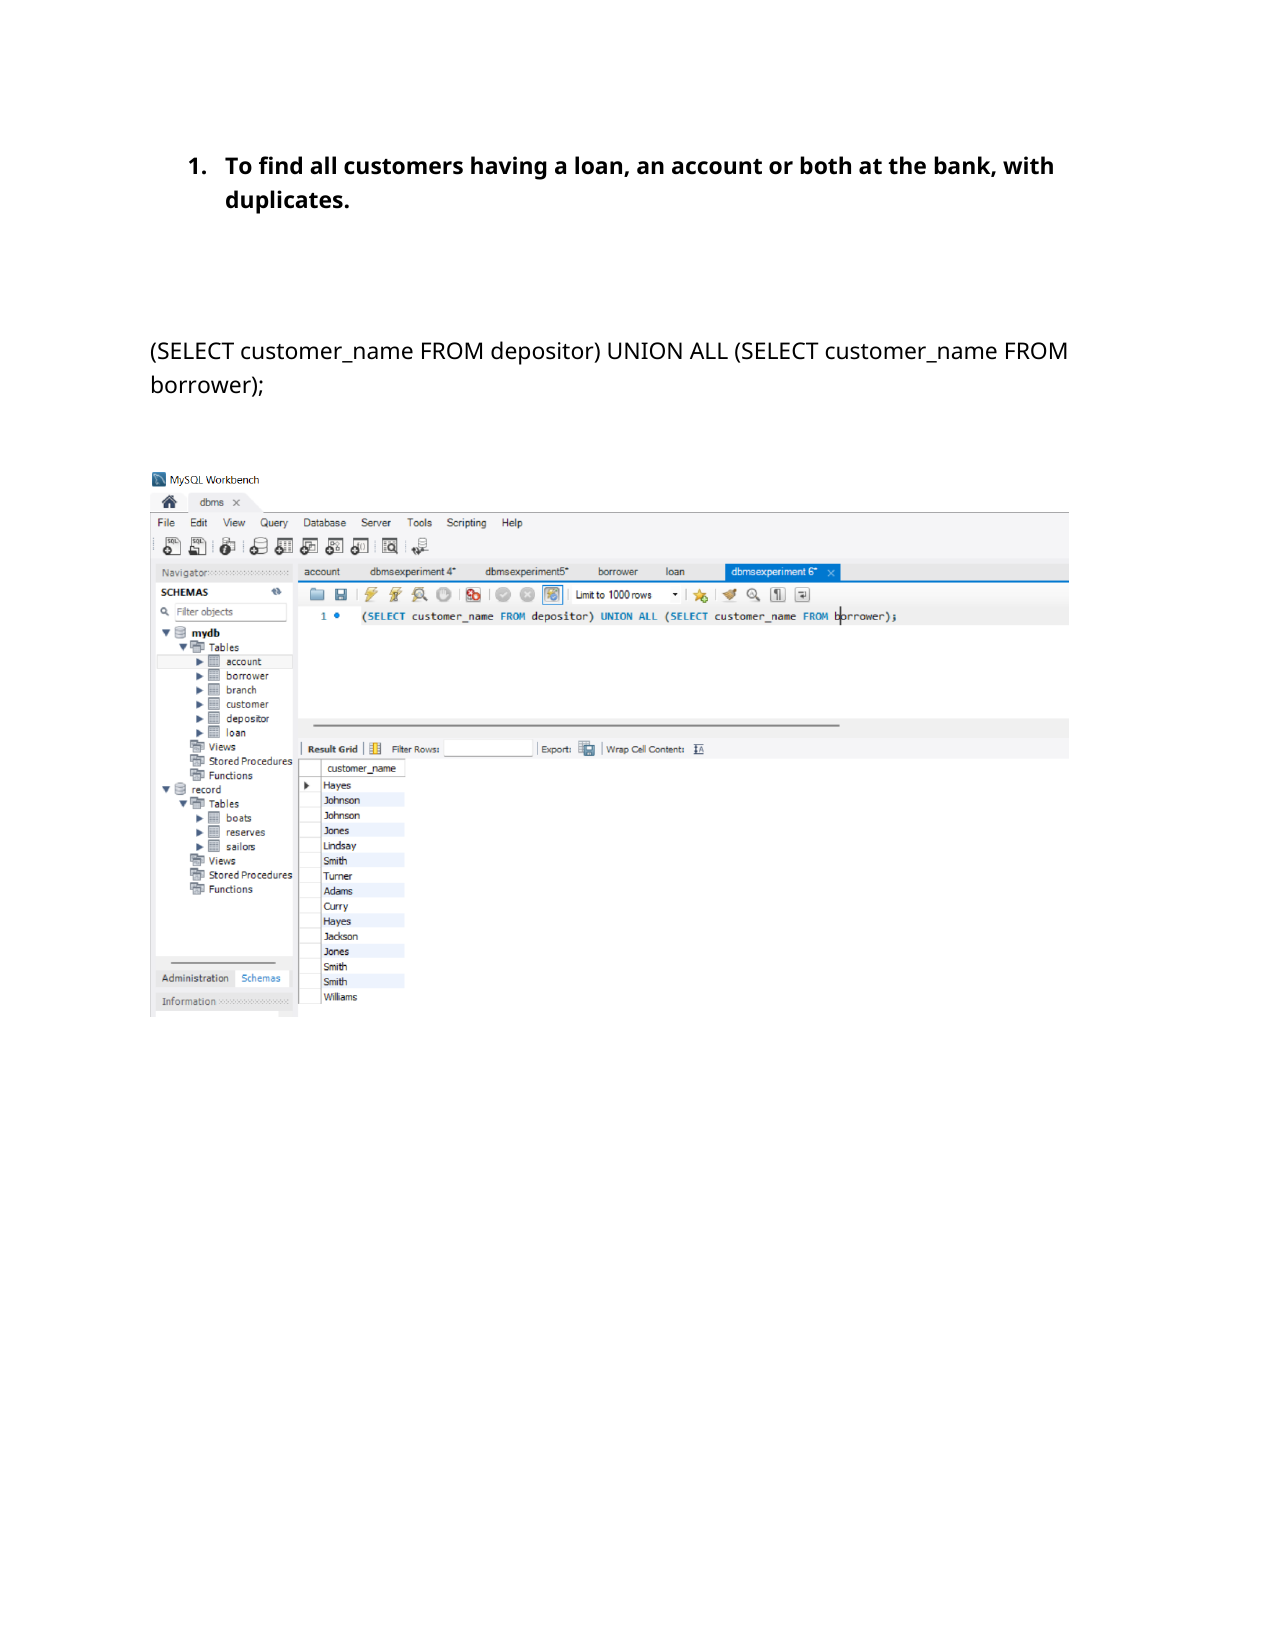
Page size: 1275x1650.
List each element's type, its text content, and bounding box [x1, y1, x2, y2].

text (SELECT customer_name FROM depositor) UNION ALL (SELECT customer_name FROM borrower); [150, 335, 1125, 400]
picture [150, 469, 1069, 1017]
list To find all customers having a loan, an account or both at the bank, with duplicates. [187, 150, 1125, 215]
